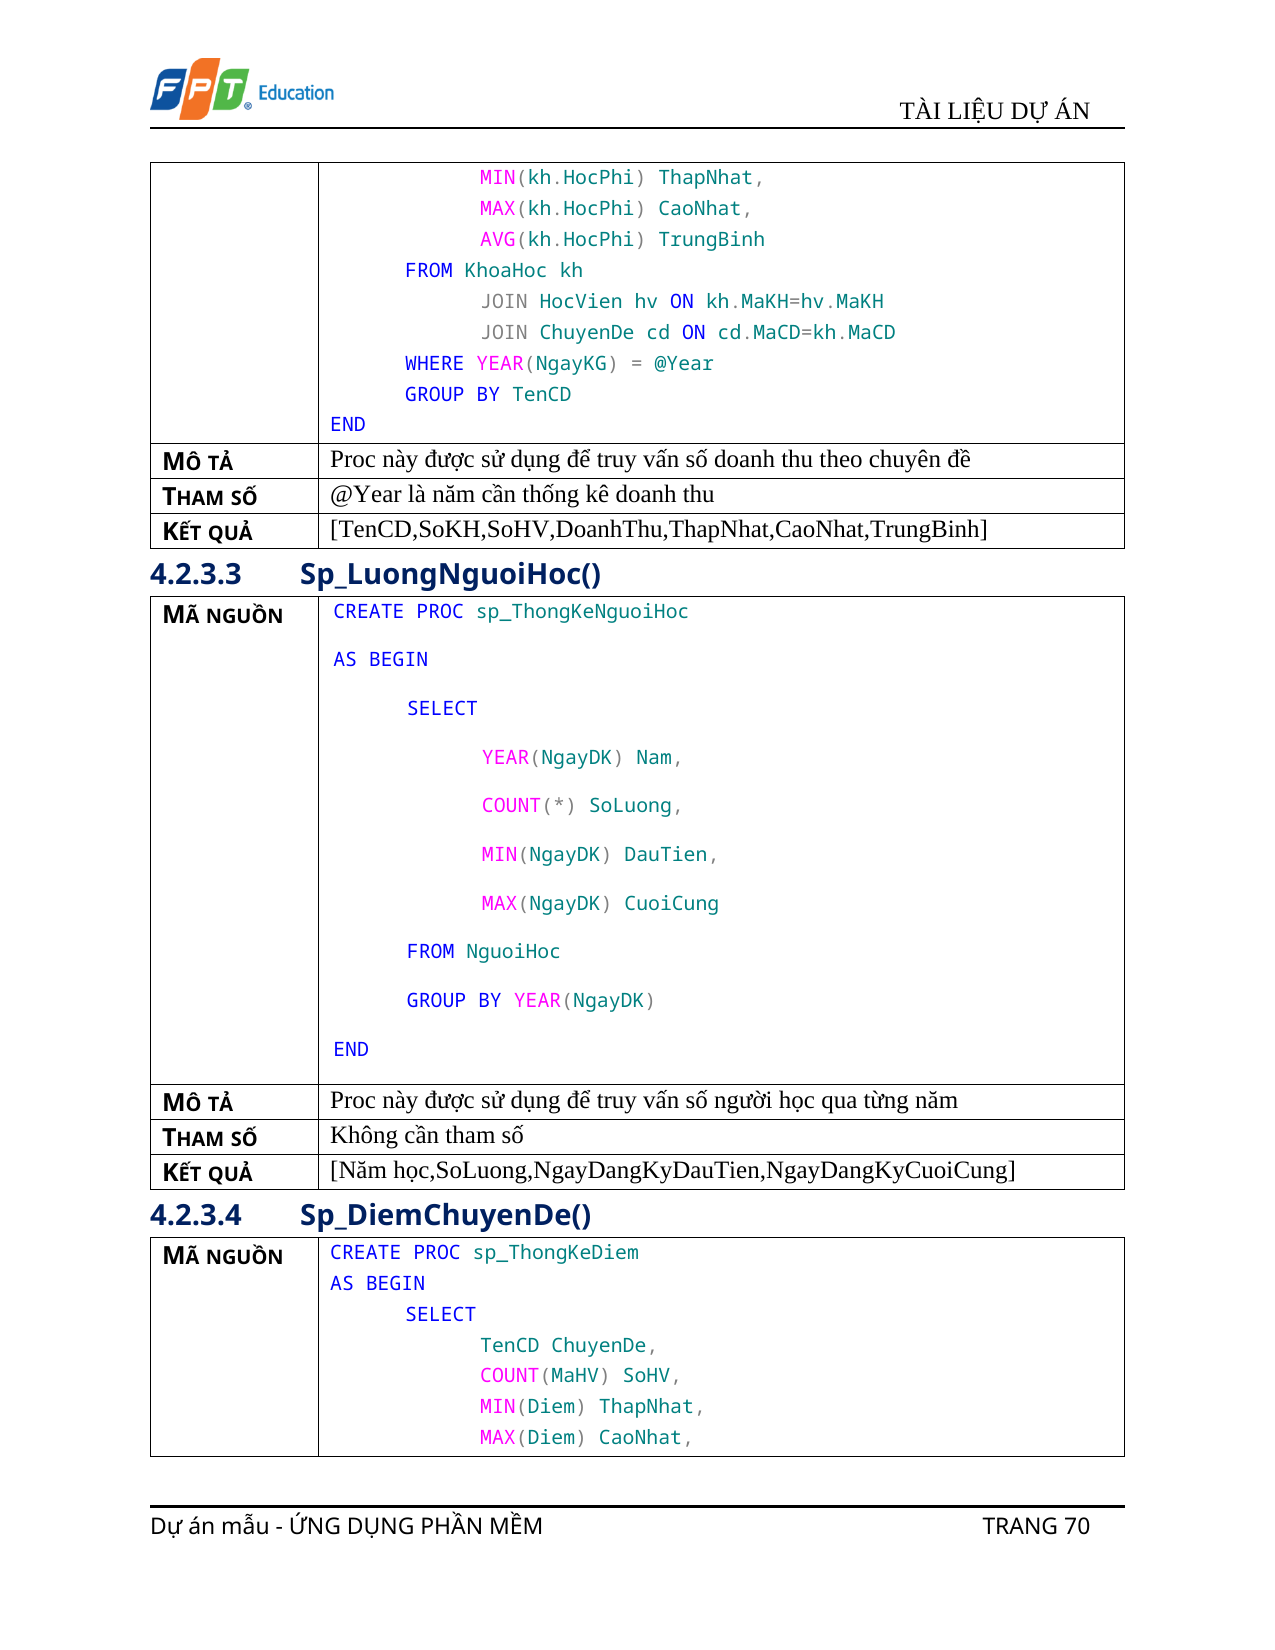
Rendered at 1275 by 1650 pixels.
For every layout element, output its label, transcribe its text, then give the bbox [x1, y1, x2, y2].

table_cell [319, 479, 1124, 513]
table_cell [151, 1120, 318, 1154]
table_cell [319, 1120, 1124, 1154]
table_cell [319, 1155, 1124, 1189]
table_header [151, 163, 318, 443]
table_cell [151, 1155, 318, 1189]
picture [150, 58, 336, 120]
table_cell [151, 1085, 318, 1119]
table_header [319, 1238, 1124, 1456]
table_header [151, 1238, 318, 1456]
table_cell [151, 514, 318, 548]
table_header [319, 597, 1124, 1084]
subtitle Sp_DiemChuyenDe() [150, 1194, 1125, 1234]
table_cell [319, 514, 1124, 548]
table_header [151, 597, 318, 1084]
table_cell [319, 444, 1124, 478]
subtitle Sp_LuongNguoiHoc() [150, 553, 1125, 593]
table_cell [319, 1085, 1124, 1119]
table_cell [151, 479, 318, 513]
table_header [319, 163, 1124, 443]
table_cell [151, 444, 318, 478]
